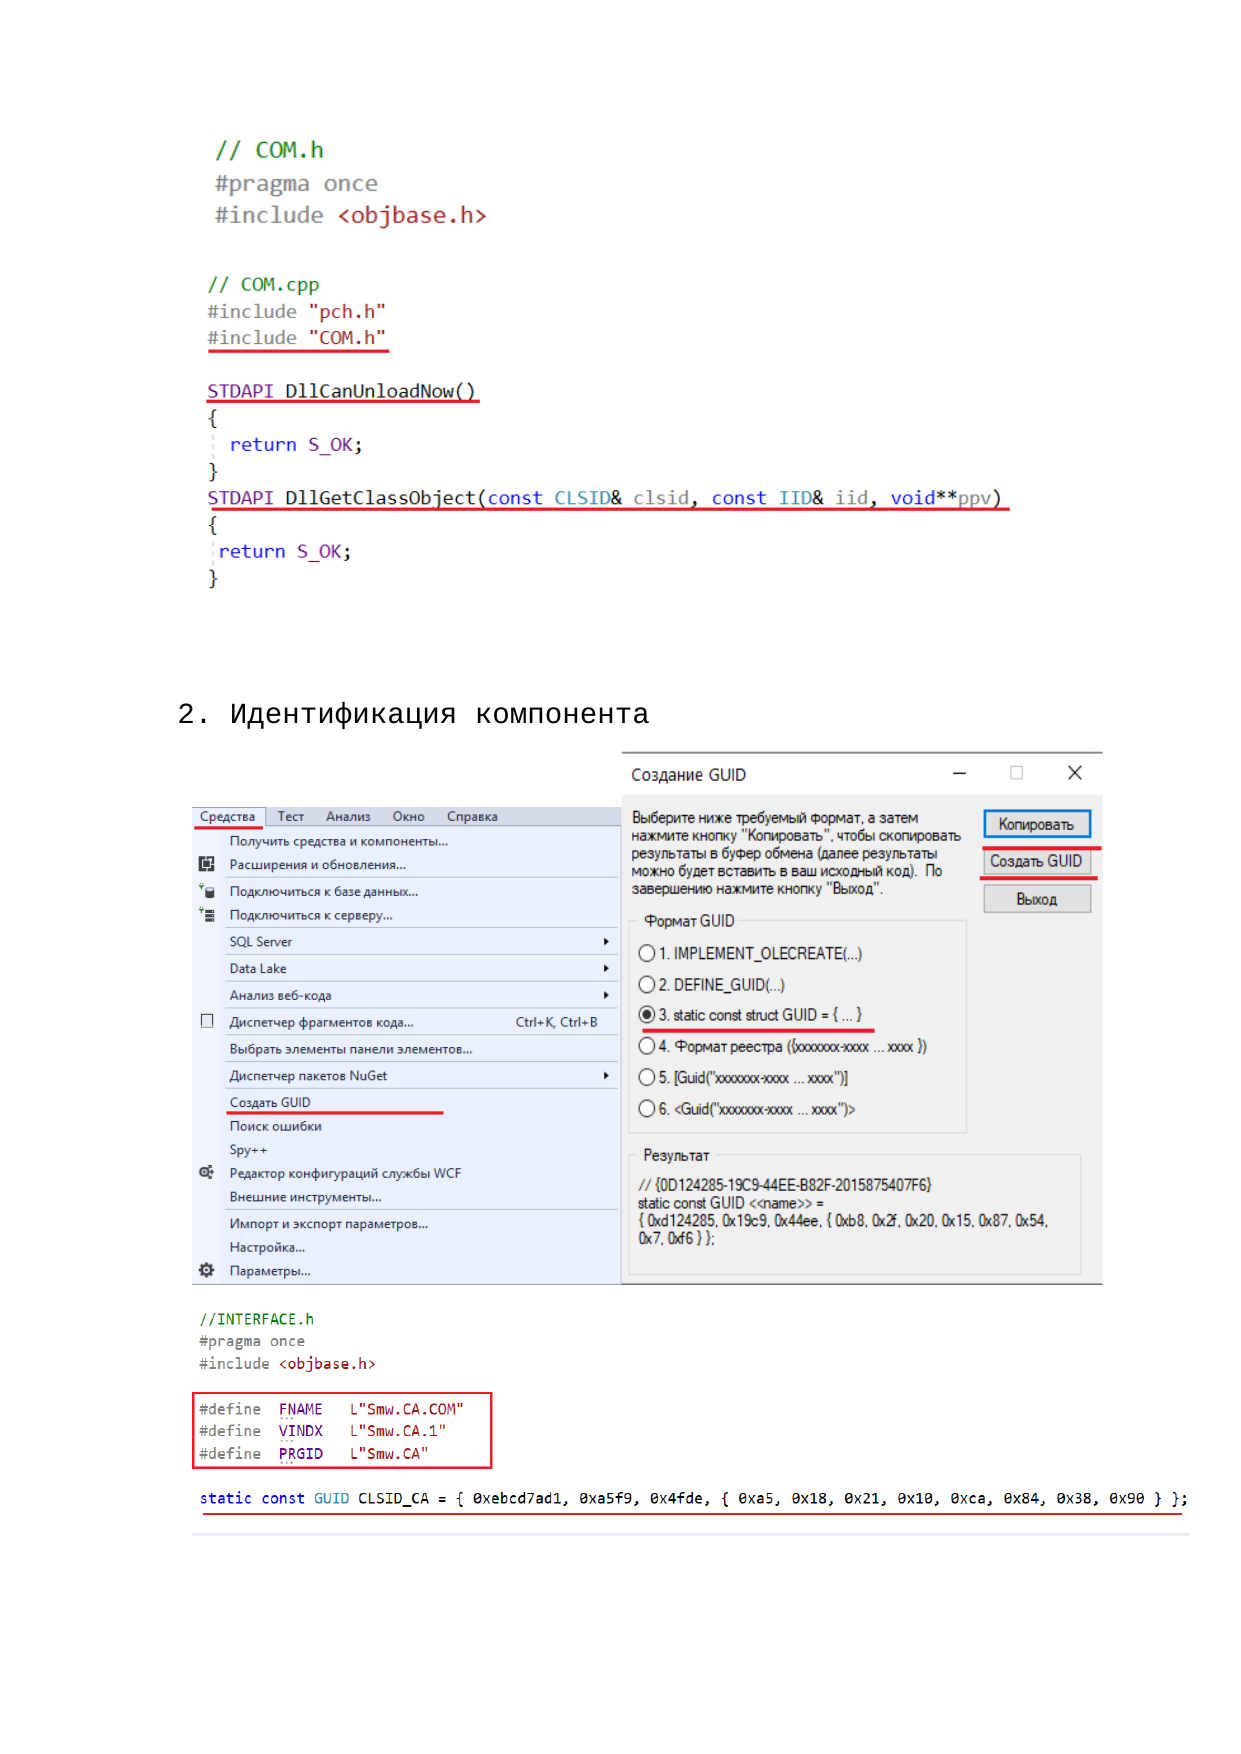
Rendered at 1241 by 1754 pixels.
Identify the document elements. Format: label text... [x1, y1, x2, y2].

picture [192, 1303, 1190, 1541]
picture [192, 118, 1036, 239]
picture [192, 257, 1036, 634]
list Идентификация компонента [229, 699, 1152, 732]
picture [192, 751, 1103, 1285]
